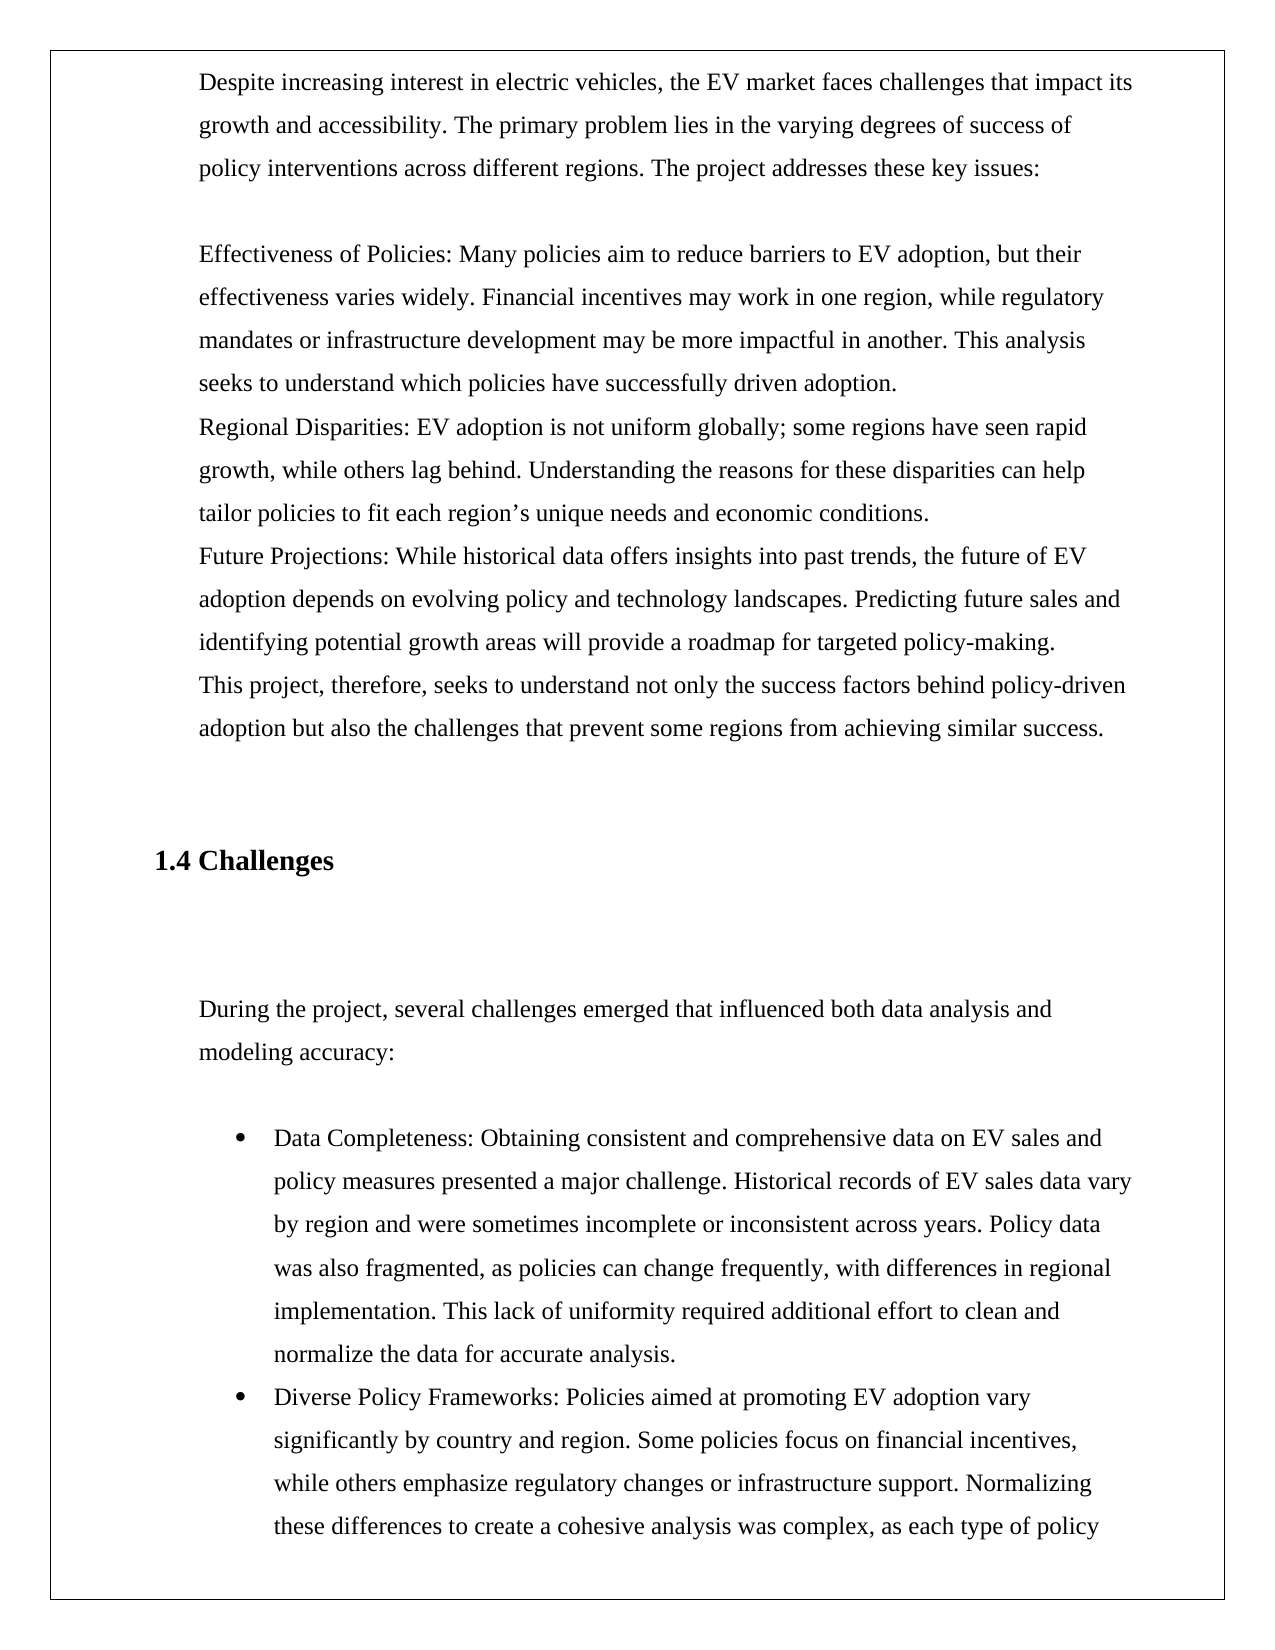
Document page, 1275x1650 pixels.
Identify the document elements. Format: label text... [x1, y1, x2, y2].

text During the project, several challenges emerged that influenced both data analysis and modeling accuracy: [198, 994, 1138, 1066]
text Effectiveness of Policies: Many policies aim to reduce barriers to EV adoption, but their effectiveness varies widely. Financial incentives may work in one region, while regulatory mandates or infrastructure development may be more impactful in another. This analysis seeks to understand which policies have successfully driven adoption. [198, 239, 1138, 397]
text 1.4 Challenges [154, 843, 1138, 876]
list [236, 1382, 1138, 1540]
list Data Completeness: Obtaining consistent and comprehensive data on EV sales and policy measures presented a major challenge. Historical records of EV sales data vary by region and were sometimes incomplete or inconsistent across years. Policy data was also fragmented, as policies can change frequently, with differences in regional implementation. This lack of uniformity required additional effort to clean and normalize the data for accurate analysis. [236, 1123, 1138, 1368]
text Despite increasing interest in electric vehicles, the EV market faces challenges that impact its growth and accessibility. The primary problem lies in the varying degrees of success of policy interventions across different regions. The project addresses these key issues: [198, 67, 1138, 182]
text Regional Disparities: EV adoption is not uniform globally; some regions have seen rapid growth, while others lag behind. Understanding the reasons for these disparities can help tailor policies to fit each region’s unique needs and economic conditions. [198, 412, 1138, 527]
text Future Projections: While historical data offers insights into past trends, the future of EV adoption depends on evolving policy and technology landscapes. Predicting future sales and identifying potential growth areas will provide a roadmap for targeted policy-making. [198, 541, 1138, 656]
text This project, therefore, seeks to understand not only the success factors behind policy-driven adoption but also the challenges that prevent some regions from achieving similar success. [198, 670, 1138, 742]
